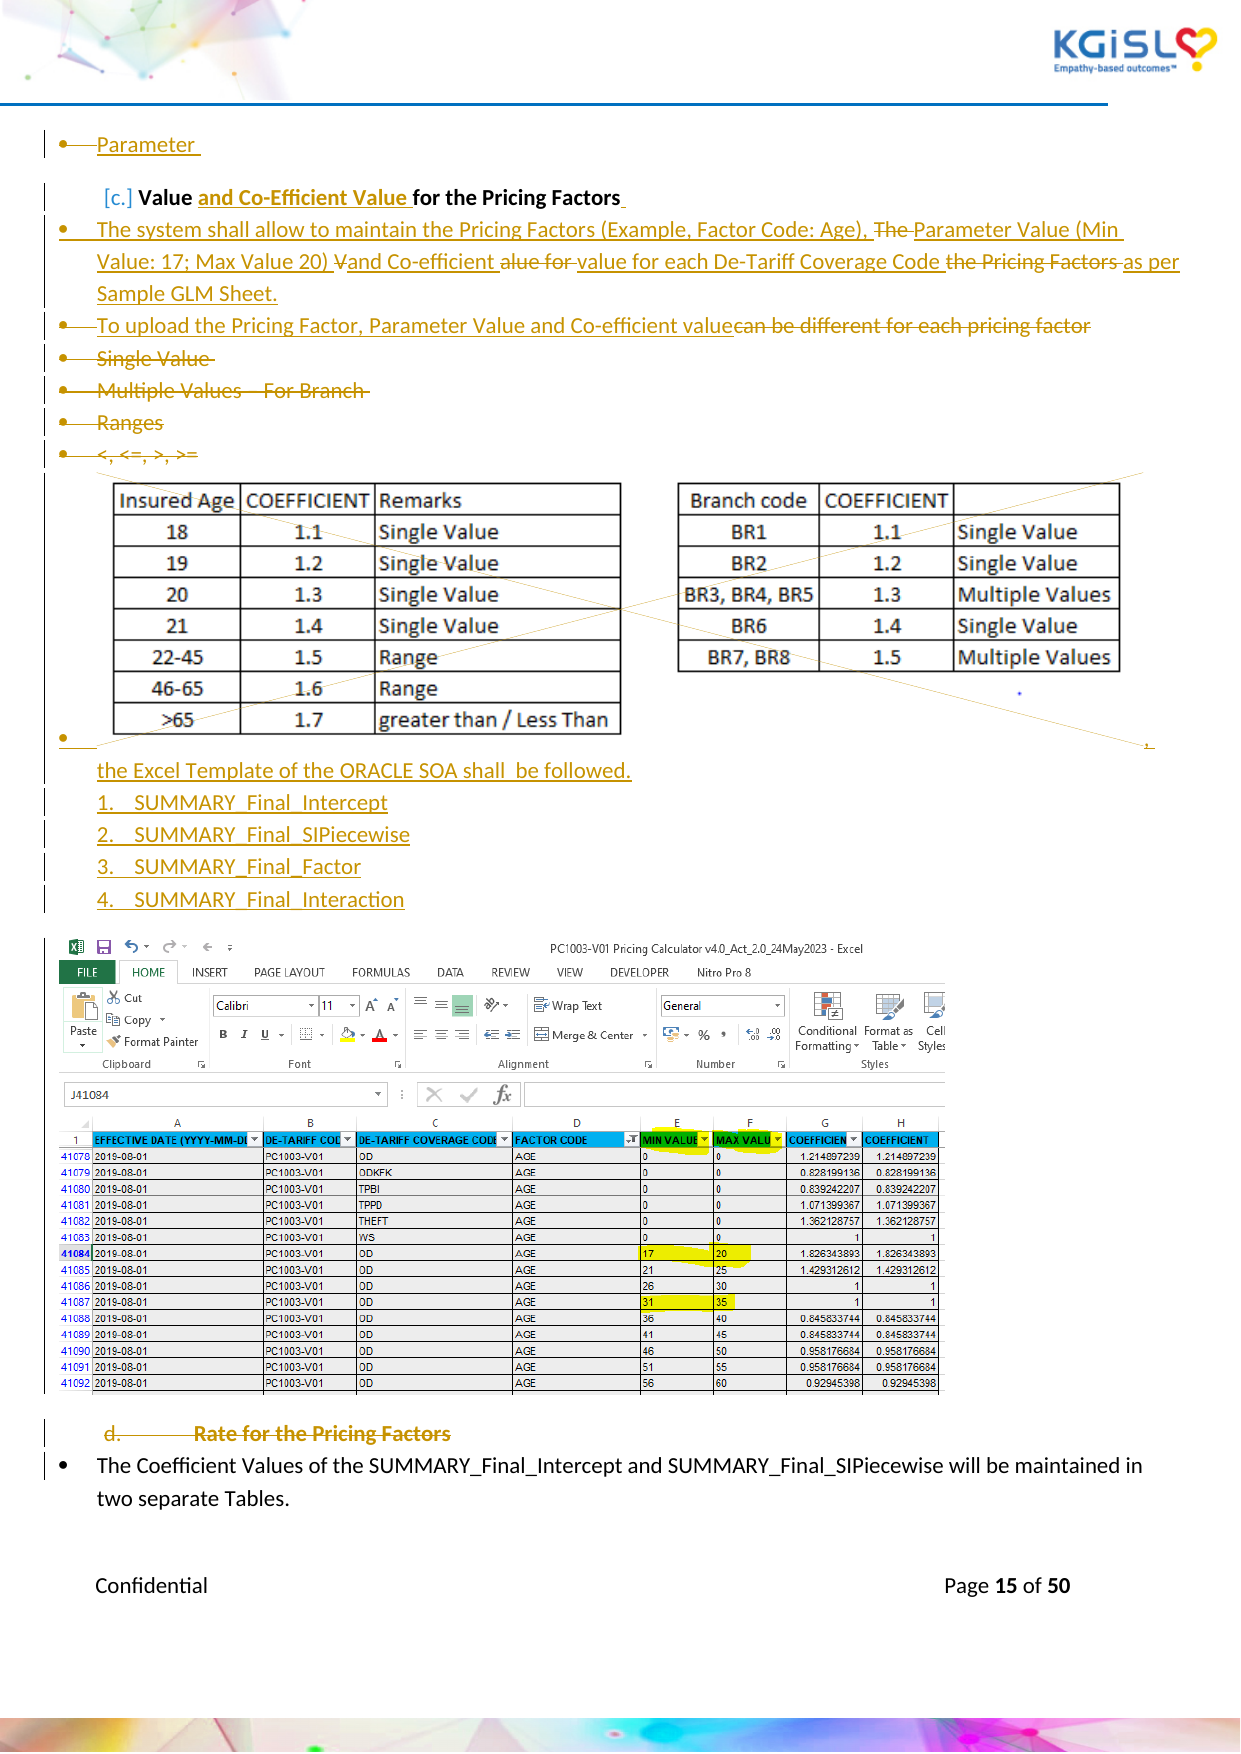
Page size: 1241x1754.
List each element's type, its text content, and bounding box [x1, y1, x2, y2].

picture [59, 937, 945, 1395]
picture [624, 473, 1144, 745]
list The Coefficient Values of the SUMMARY_Final_Intercept and SUMMARY_Final_SIPiecewise will be maintained in two separate Tables. [59, 1452, 1181, 1512]
picture [99, 472, 1141, 608]
picture [101, 610, 1139, 746]
subtitle Value for the Pricing Factors [103, 183, 1181, 211]
picture [0, 1718, 1241, 1752]
picture [96, 473, 616, 745]
picture [0, 0, 1236, 100]
